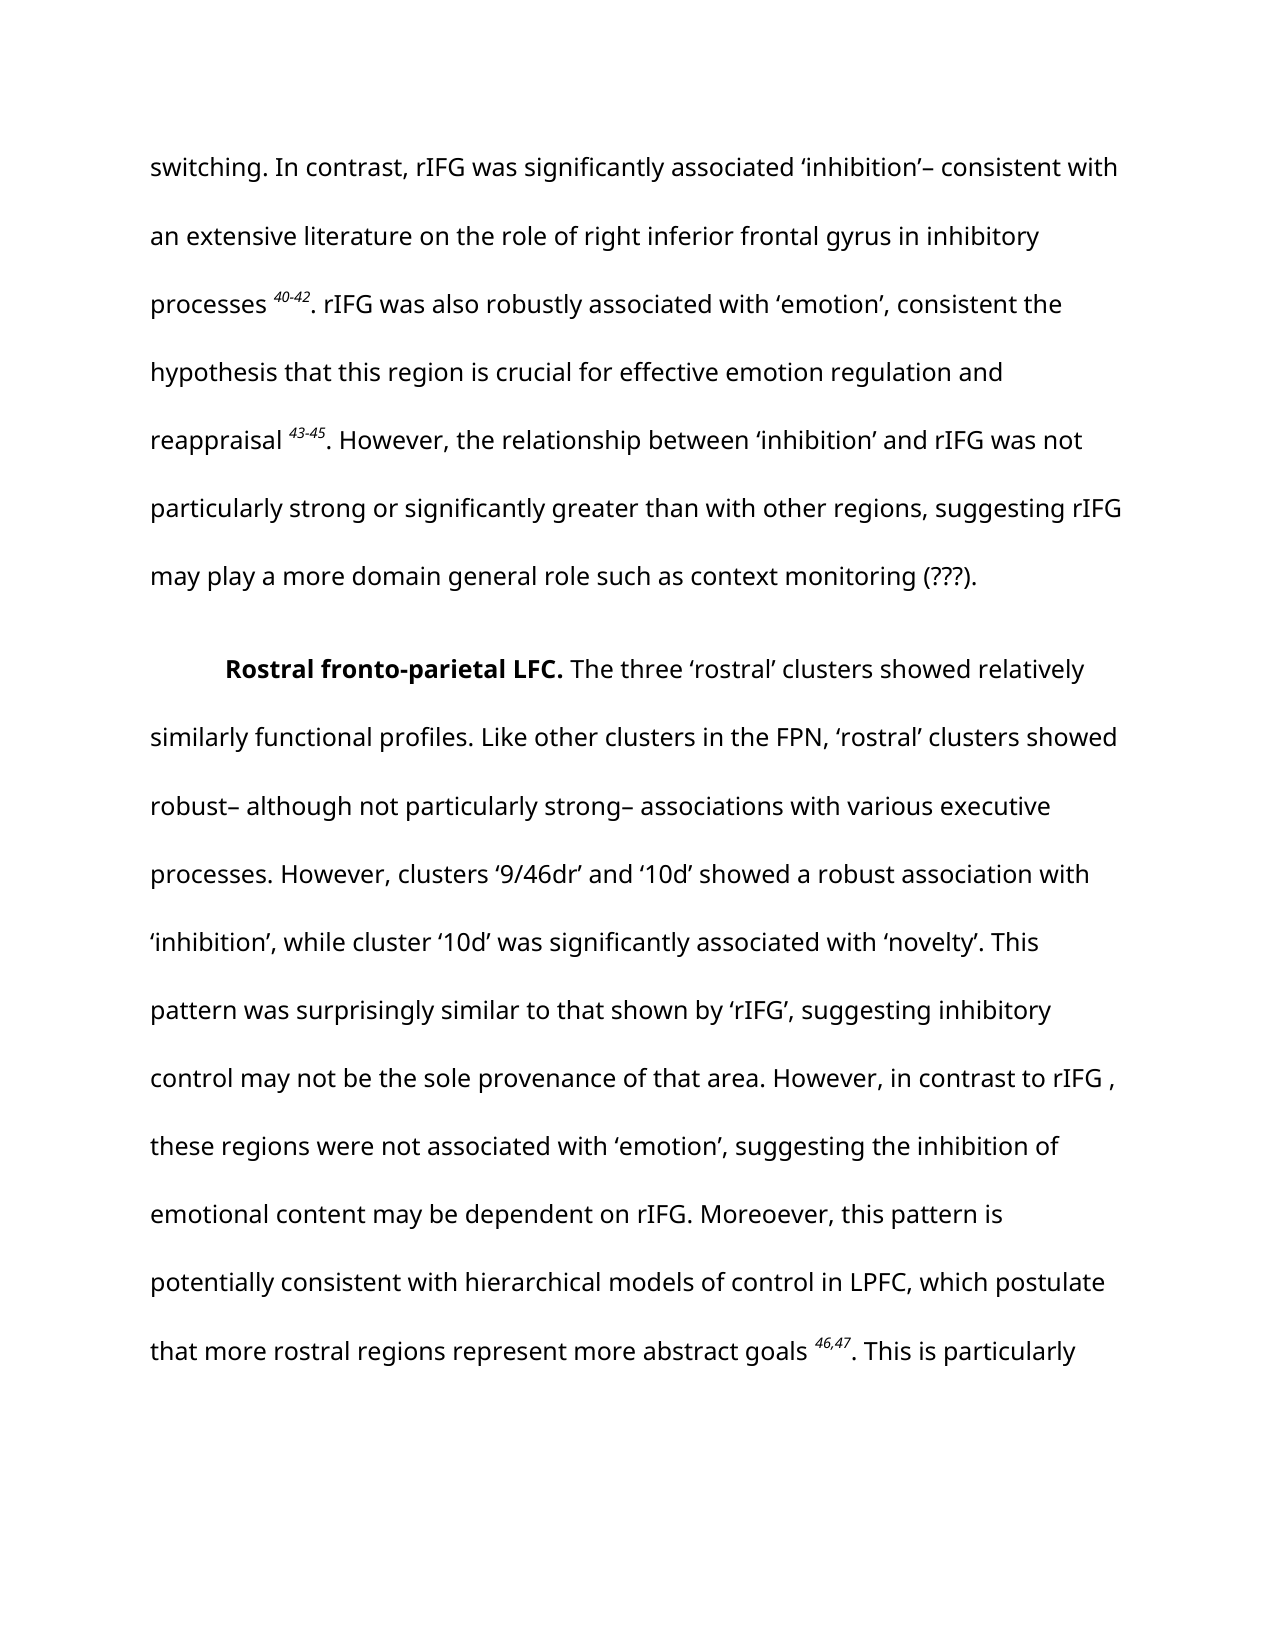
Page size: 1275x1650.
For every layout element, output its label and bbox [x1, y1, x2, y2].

text [150, 652, 1125, 1367]
text [150, 150, 1125, 593]
